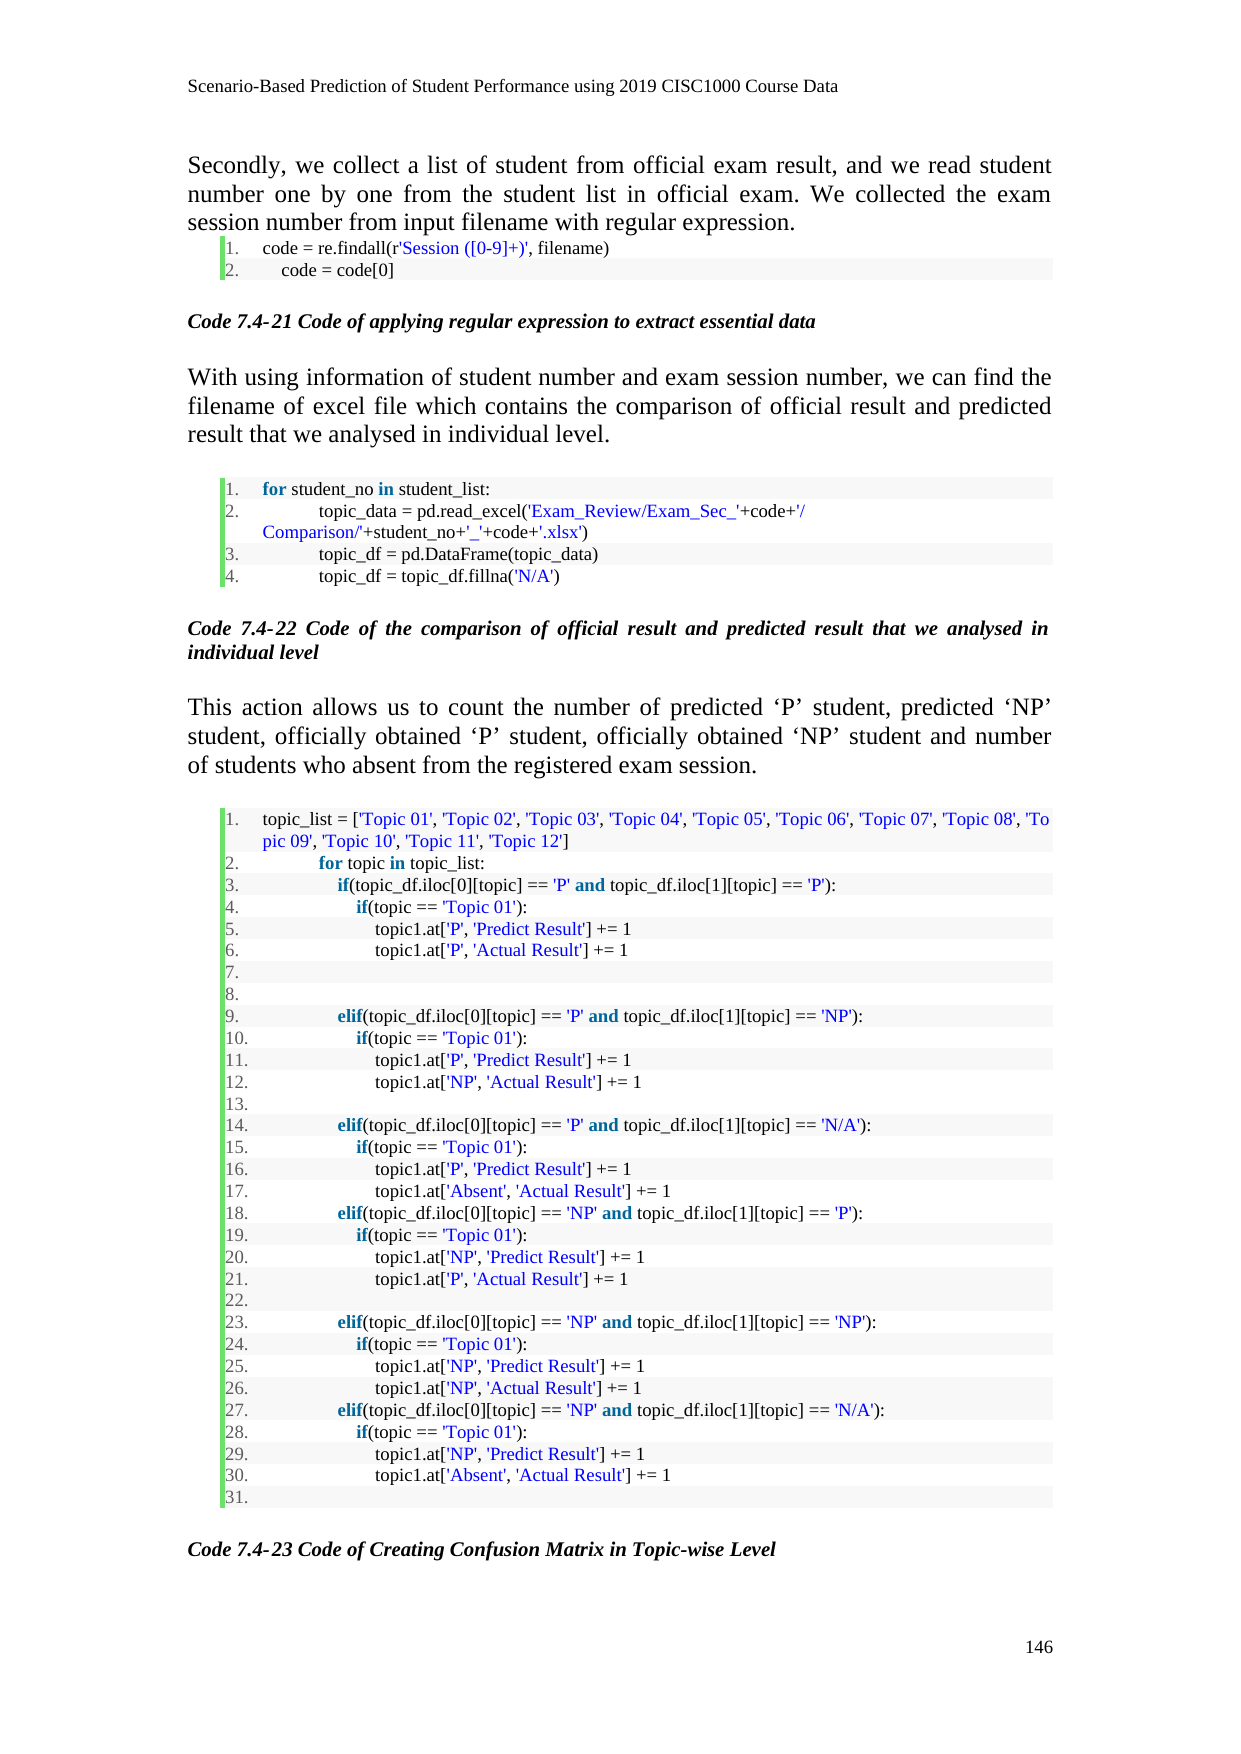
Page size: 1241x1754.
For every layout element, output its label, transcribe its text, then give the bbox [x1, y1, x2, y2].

list elif(topic_df.iloc[0][topic] == 'NP' and topic_df.iloc[1][topic] == 'P'): [225, 1202, 1053, 1223]
list topic1.at['P', 'Predict Result'] += 1 [225, 1158, 1053, 1180]
list topic_df = pd.DataFrame(topic_data) [225, 543, 1053, 565]
list if(topic == 'Topic 01'): [225, 1420, 1053, 1442]
list if(topic == 'Topic 01'): [225, 895, 1053, 917]
list elif(topic_df.iloc[0][topic] == 'P' and topic_df.iloc[1][topic] == 'NP'): [225, 1005, 1053, 1027]
list topic_data = pd.read_excel('Exam_Review/Exam_Sec_'+code+'/Comparison/'+student_no+'_'+code+'.xlsx') [225, 499, 1053, 543]
list code = code[0] [225, 258, 1053, 280]
list if(topic == 'Topic 01'): [225, 1223, 1053, 1245]
list topic1.at['NP', 'Predict Result'] += 1 [225, 1442, 1053, 1464]
list if(topic == 'Topic 01'): [225, 1027, 1053, 1048]
list topic1.at['NP', 'Predict Result'] += 1 [225, 1245, 1053, 1267]
list topic1.at['NP', 'Actual Result'] += 1 [225, 1377, 1053, 1398]
list topic1.at['Absent', 'Actual Result'] += 1 [225, 1464, 1053, 1486]
list topic1.at['P', 'Actual Result'] += 1 [225, 1267, 1053, 1289]
list topic_df = topic_df.fillna('N/A') [225, 565, 1053, 587]
list topic1.at['Absent', 'Actual Result'] += 1 [225, 1180, 1053, 1202]
text This action allows us to count the number of predicted ‘P’ student, predicted ‘NP’ student, officially obtained ‘P’ student, officially obtained ‘NP’ student and number of students who absent from the registered exam session. [187, 692, 1053, 779]
text With using information of student number and exam session number, we can find the filename of excel file which contains the comparison of official result and predicted result that we analysed in individual level. [187, 362, 1053, 448]
list topic1.at['P', 'Predict Result'] += 1 [225, 917, 1053, 939]
list if(topic_df.iloc[0][topic] == 'P' and topic_df.iloc[1][topic] == 'P'): [225, 873, 1053, 895]
list if(topic == 'Topic 01'): [225, 1333, 1053, 1355]
list topic1.at['P', 'Predict Result'] += 1 [225, 1048, 1053, 1070]
list for student_no in student_list: [220, 477, 1053, 499]
list topic1.at['P', 'Actual Result'] += 1 [225, 939, 1053, 961]
list elif(topic_df.iloc[0][topic] == 'P' and topic_df.iloc[1][topic] == 'N/A'): [225, 1114, 1053, 1136]
list topic_list = ['Topic 01', 'Topic 02', 'Topic 03', 'Topic 04', 'Topic 05', 'Topic 06', 'Topic 07', 'Topic 08', 'Topic 09', 'Topic 10', 'Topic 11', 'Topic 12'] [225, 808, 1053, 852]
list if(topic == 'Topic 01'): [225, 1136, 1053, 1158]
list topic1.at['NP', 'Predict Result'] += 1 [225, 1355, 1053, 1377]
list topic1.at['NP', 'Actual Result'] += 1 [225, 1070, 1053, 1092]
list code = re.findall(r'Session ([0-9]+)', filename) [225, 236, 1053, 258]
list elif(topic_df.iloc[0][topic] == 'NP' and topic_df.iloc[1][topic] == 'NP'): [225, 1311, 1053, 1333]
text Secondly, we collect a list of student from official exam result, and we read student number one by one from the student list in official exam. We collected the exam session number from input filename with regular expression. [187, 150, 1053, 236]
list for topic in topic_list: [225, 852, 1053, 873]
list elif(topic_df.iloc[0][topic] == 'NP' and topic_df.iloc[1][topic] == 'N/A'): [225, 1398, 1053, 1420]
